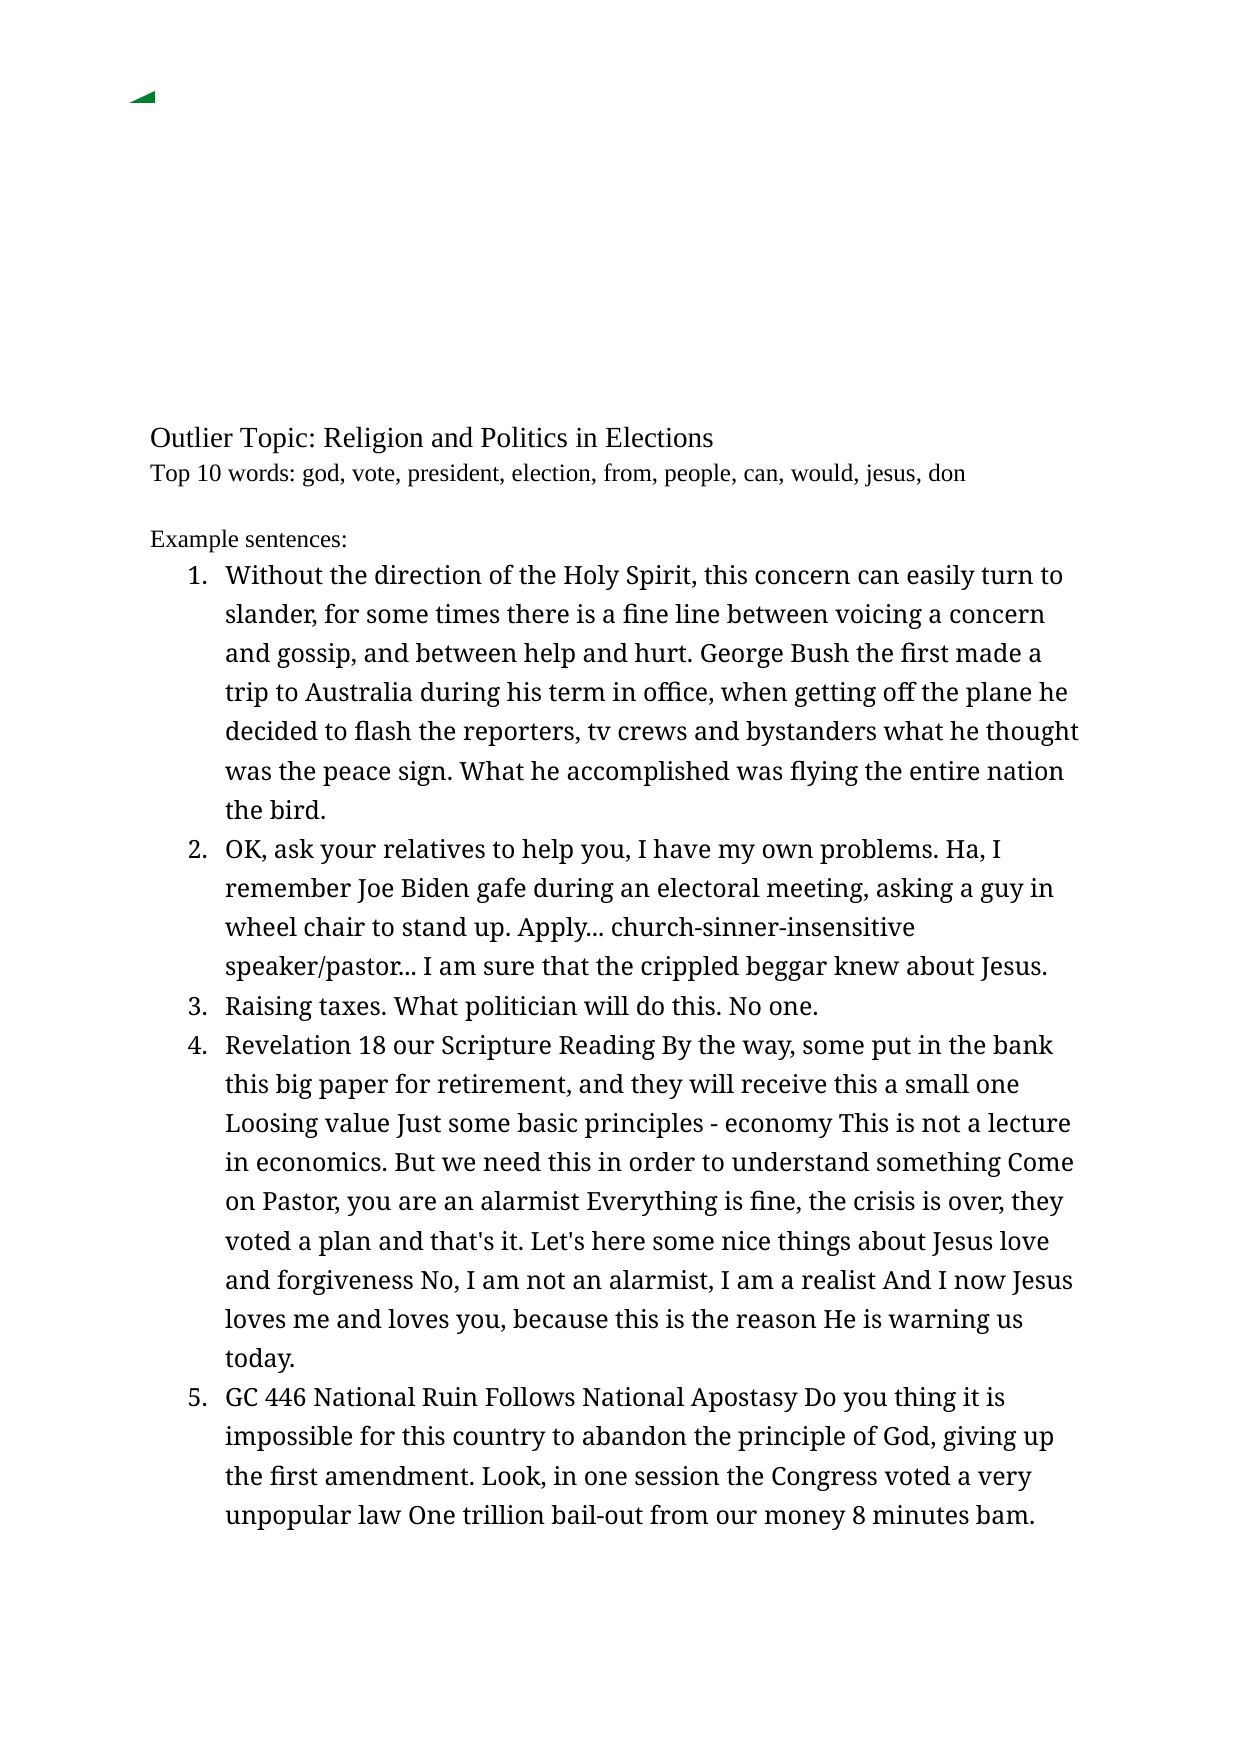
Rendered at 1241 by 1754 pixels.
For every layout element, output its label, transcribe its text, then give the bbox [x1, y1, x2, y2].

text Top 10 words: god, vote, president, election, from, people, can, would, jesus, don [150, 458, 1090, 487]
text Outlier Topic: Religion and Politics in Elections [150, 420, 1090, 453]
list Revelation 18 our Scripture Reading By the way, some put in the bank this big paper for retirement, and they will receive this a small one Loosing value Just some basic principles - economy This is not a lecture in economics. But we need this in order to understand something Come on Pastor, you are an alarmist Everything is fine, the crisis is over, they voted a plan and that's it. Let's here some nice things about Jesus love and forgiveness No, I am not an alarmist, I am a realist And I now Jesus loves me and loves you, because this is the reason He is warning us today. [187, 1027, 1090, 1375]
list OK, ask your relatives to help you, I have my own problems. Ha, I remember Joe Biden gafe during an electoral meeting, asking a guy in wheel chair to stand up. Apply... church-sinner-insensitive speaker/pastor... I am sure that the crippled beggar knew about Jesus. [187, 832, 1090, 983]
text Example sentences: [150, 524, 1090, 553]
list Raising taxes. What politician will do this. No one. [187, 988, 1090, 1022]
list Without the direction of the Holy Spirit, this concern can easily turn to slander, for some times there is a fine line between voicing a concern and gossip, and between help and hurt. George Bush the first made a trip to Australia during his term in office, when getting off the plane he decided to flash the reporters, tv crews and bystanders what he thought was the peace sign. What he accomplished was flying the entire nation the bird. [187, 557, 1090, 826]
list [187, 1380, 1090, 1531]
